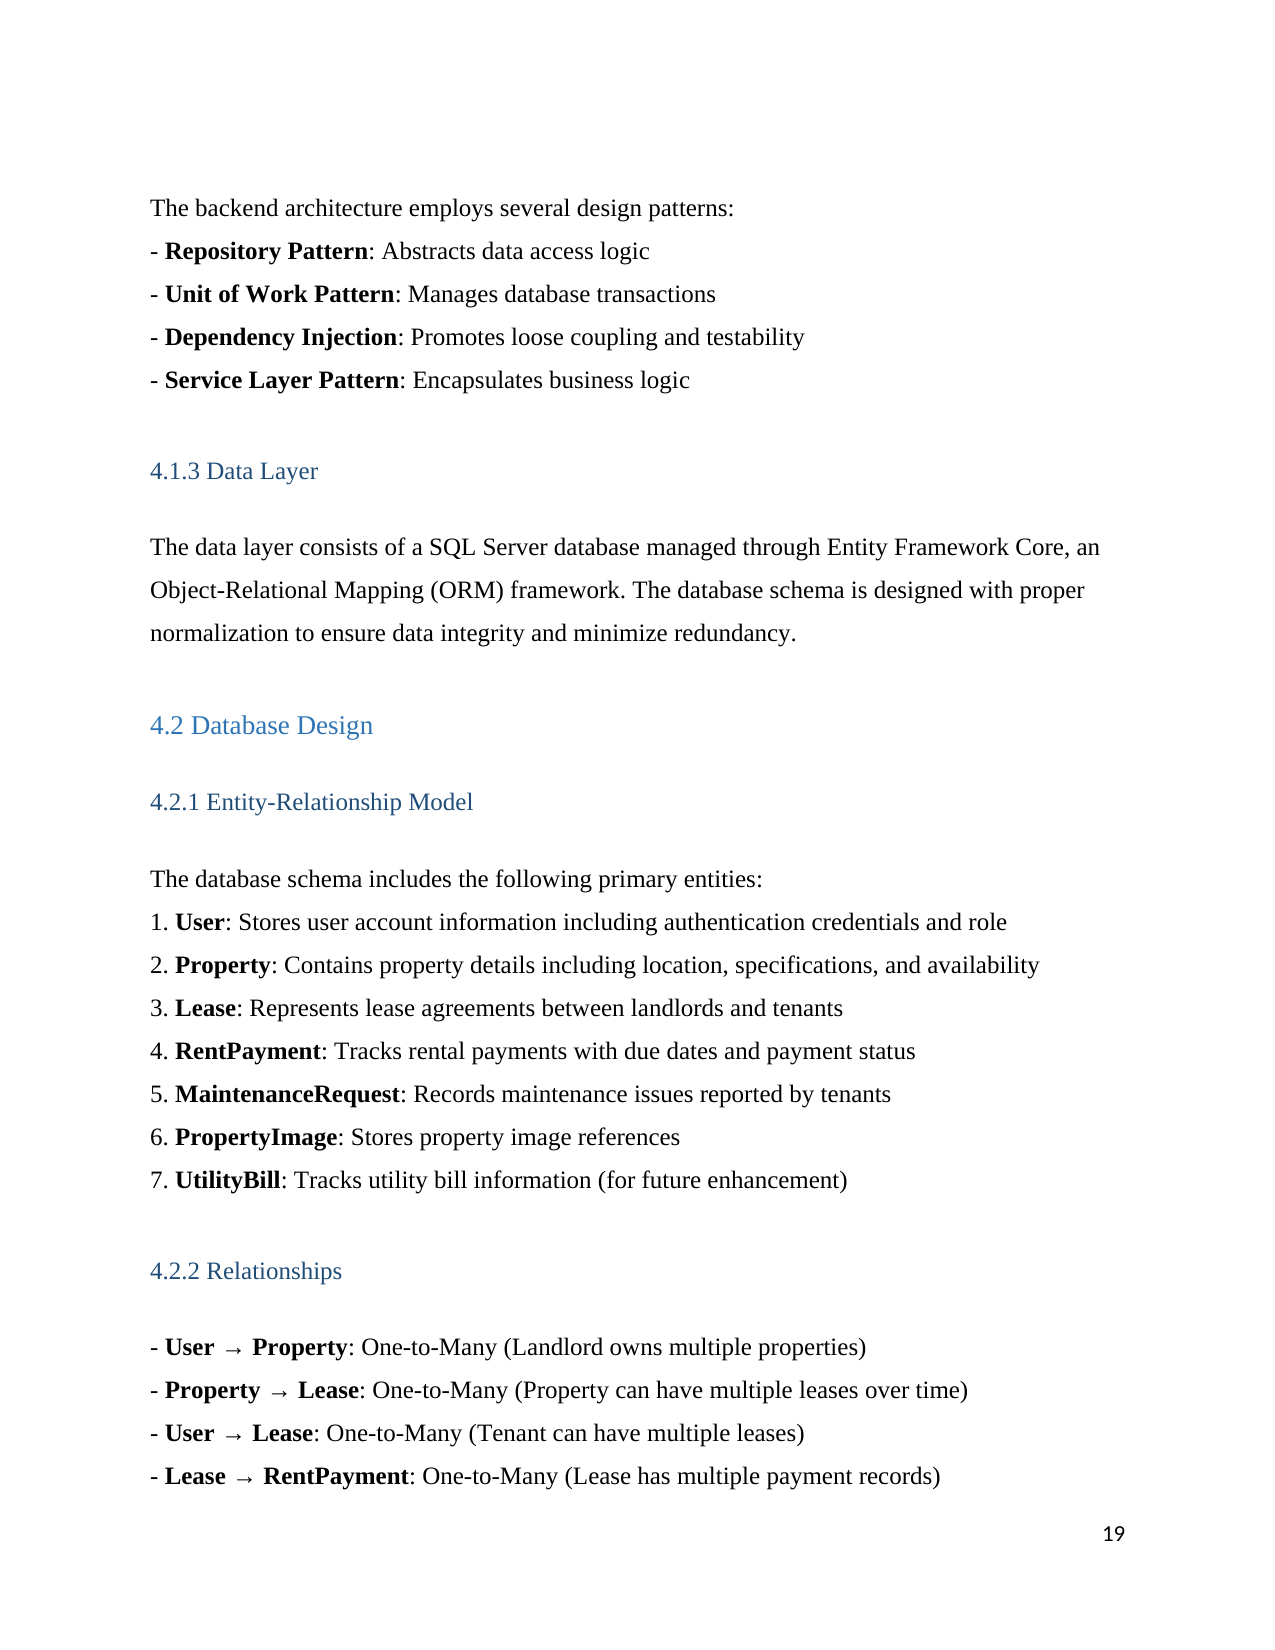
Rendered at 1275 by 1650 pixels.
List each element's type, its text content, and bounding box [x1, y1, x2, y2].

text - User → Property: One-to-Many (Landlord owns multiple properties) [150, 1332, 1125, 1361]
text 1. User: Stores user account information including authentication credentials and role [150, 907, 1125, 936]
text The backend architecture employs several design patterns: [150, 193, 1125, 222]
text - Dependency Injection: Promotes loose coupling and testability [150, 322, 1125, 351]
text - Repository Pattern: Abstracts data access logic [150, 236, 1125, 265]
text The database schema includes the following primary entities: [150, 864, 1125, 892]
text 4. RentPayment: Tracks rental payments with due dates and payment status [150, 1036, 1125, 1065]
text - Unit of Work Pattern: Manages database transactions [150, 279, 1125, 308]
subtitle 4.2.1 Entity-Relationship Model [150, 787, 1125, 816]
text 5. MaintenanceRequest: Records maintenance issues reported by tenants [150, 1079, 1125, 1108]
text - Lease → RentPayment: One-to-Many (Lease has multiple payment records) [150, 1461, 1125, 1490]
text The data layer consists of a SQL Server database managed through Entity Framework Core, an Object-Relational Mapping (ORM) framework. The database schema is designed with proper normalization to ensure data integrity and minimize redundancy. [150, 532, 1125, 647]
text - Property → Lease: One-to-Many (Property can have multiple leases over time) [150, 1375, 1125, 1404]
subtitle 4.2.2 Relationships [150, 1256, 1125, 1285]
text - User → Lease: One-to-Many (Tenant can have multiple leases) [150, 1418, 1125, 1447]
text 2. Property: Contains property details including location, specifications, and availability [150, 950, 1125, 979]
subtitle 4.1.3 Data Layer [150, 456, 1125, 485]
text 7. UtilityBill: Tracks utility bill information (for future enhancement) [150, 1166, 1125, 1194]
text - Service Layer Pattern: Encapsulates business logic [150, 366, 1125, 394]
text 6. PropertyImage: Stores property image references [150, 1122, 1125, 1151]
text 3. Lease: Represents lease agreements between landlords and tenants [150, 993, 1125, 1022]
subtitle 4.2 Database Design [150, 709, 1125, 740]
